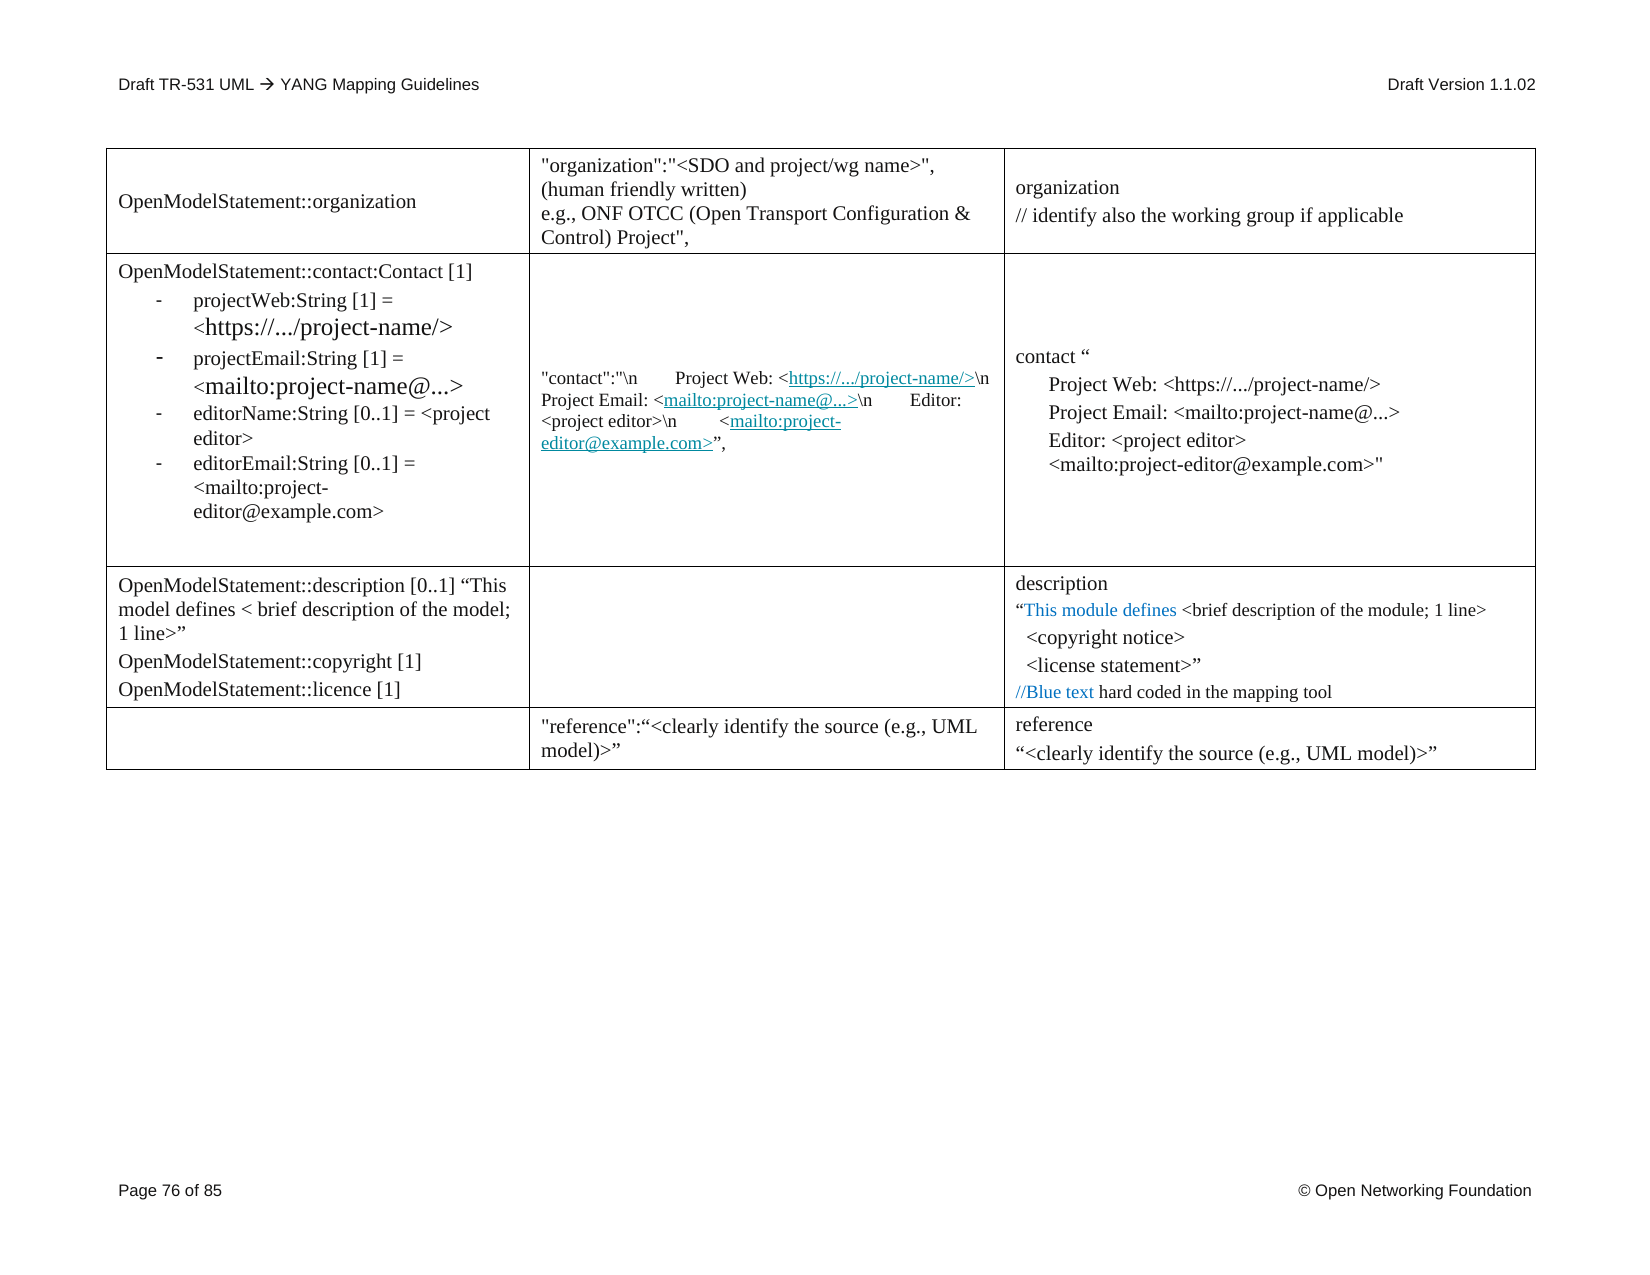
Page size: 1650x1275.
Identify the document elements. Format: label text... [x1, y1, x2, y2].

table_cell "organization":"<SDO and project/wg name>",(human friendly written) e.g., ONF OTCC (Open Transport Configuration & Control) Project", [530, 149, 1004, 253]
table_cell [530, 567, 1004, 707]
table_cell organization // identify also the working group if applicable [1005, 149, 1535, 253]
table_cell OpenModelStatement::contact:Contact [1] projectWeb:String [1] = <https://.../project-name/> projectEmail:String [1] = <mailto:project-name@...> editorName:String [0..1] = <project editor> editorEmail:String [0..1] = <mailto:project-editor@example.com> [107, 254, 529, 566]
table_cell "contact":"\n Project Web: <https://.../project-name/>\n Project Email: <mailto:project-name@...>\n Editor: <project editor>\n <mailto:project-editor@example.com>”, [530, 254, 1004, 566]
table_cell reference “<clearly identify the source (e.g., UML model)>” [1005, 708, 1535, 769]
table_cell "reference":“<clearly identify the source (e.g., UML model)>” [530, 708, 1004, 769]
table_cell OpenModelStatement::description [0..1] “This model defines < brief description of the model; 1 line>” OpenModelStatement::copyright [1] OpenModelStatement::licence [1] [107, 567, 529, 707]
table_cell contact “ Project Web: <https://.../project-name/> Project Email: <mailto:project-name@...> Editor: <project editor> <mailto:project-editor@example.com>" [1005, 254, 1535, 566]
table_cell OpenModelStatement::organization [107, 149, 529, 253]
table_cell description “This module defines <brief description of the module; 1 line> <copyright notice> <license statement>” //Blue text hard coded in the mapping tool [1005, 567, 1535, 707]
table_cell [107, 708, 529, 769]
